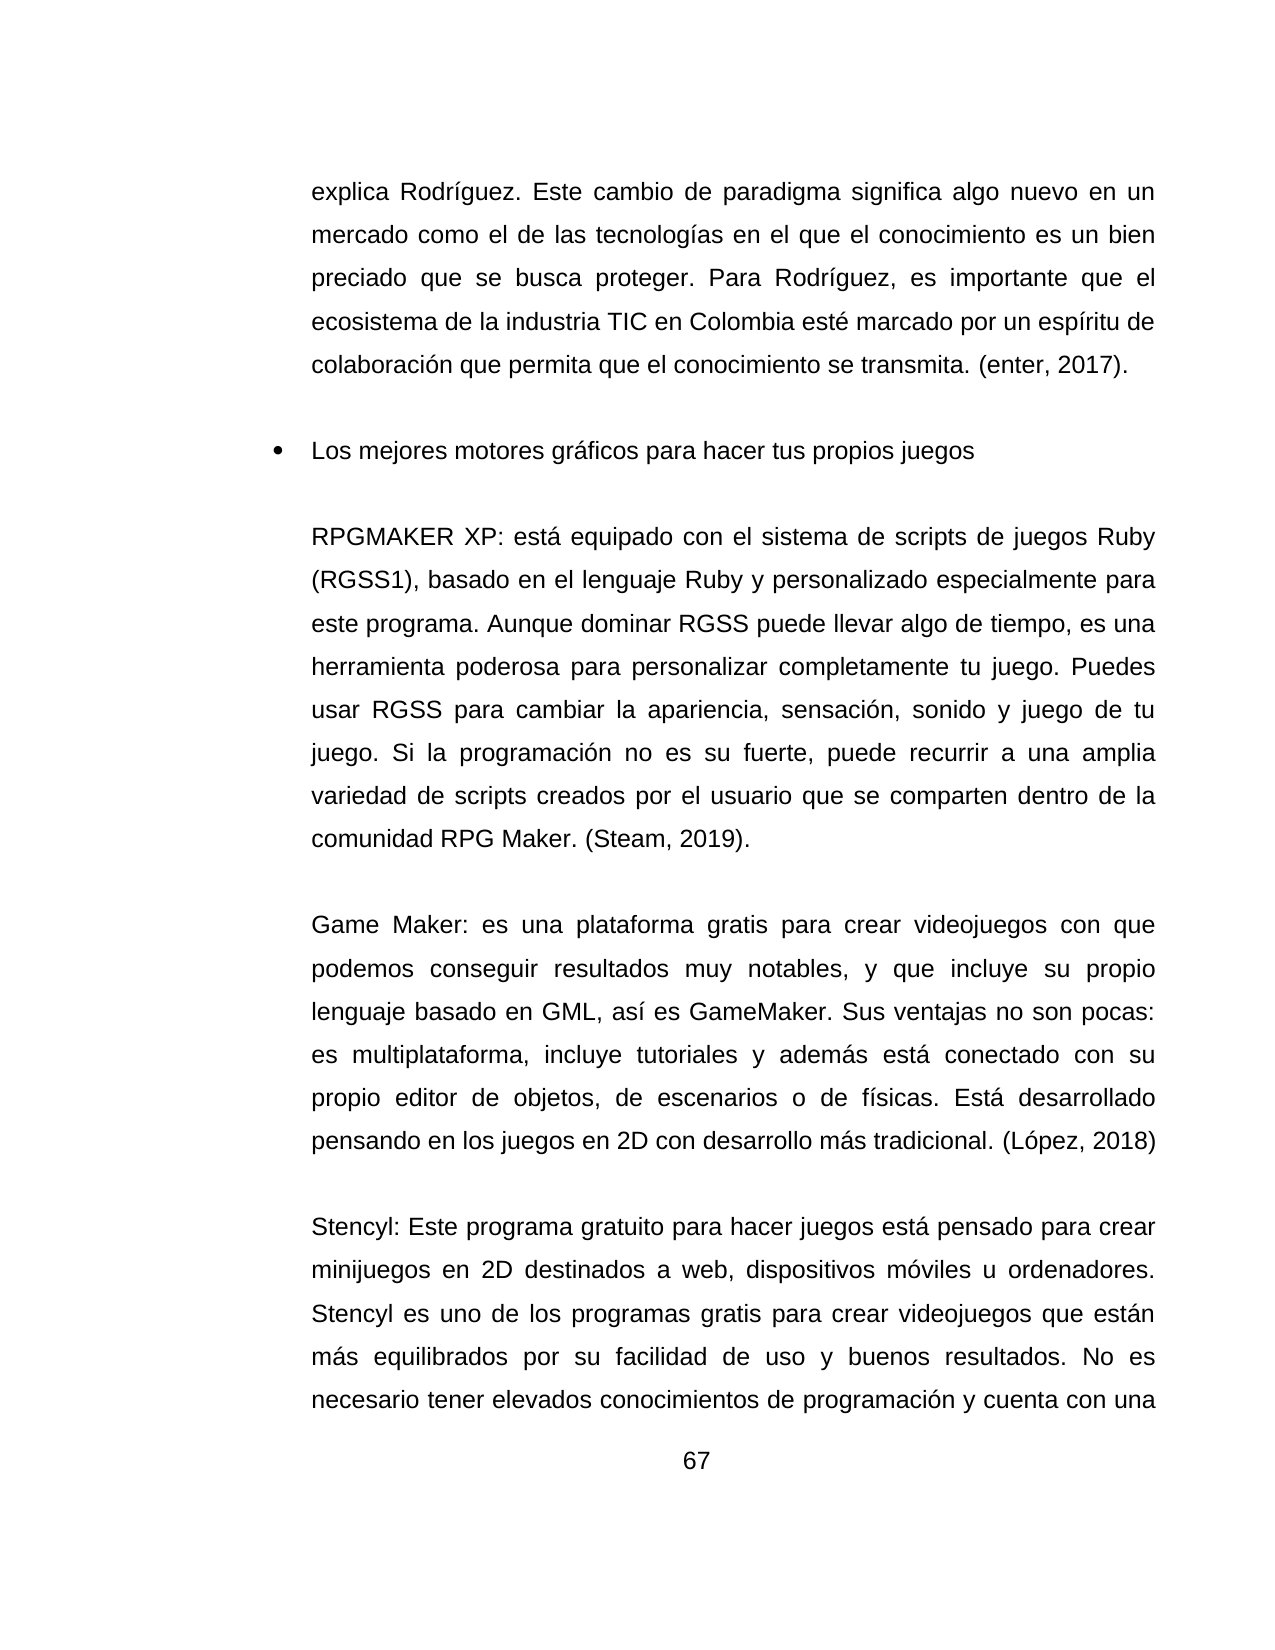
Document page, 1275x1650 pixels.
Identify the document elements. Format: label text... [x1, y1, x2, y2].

list Game Maker: es una plataforma gratis para crear videojuegos con que podemos conseguir resultados muy notables, y que incluye su propio lenguaje basado en GML, así es GameMaker. Sus ventajas no son pocas: es multiplataforma, incluye tutoriales y además está conectado con su propio editor de objetos, de escenarios o de físicas. Está desarrollado pensando en los juegos en 2D con desarrollo más tradicional. [311, 910, 1157, 1155]
list RPGMAKER XP: está equipado con el sistema de scripts de juegos Ruby (RGSS1), basado en el lenguaje Ruby y personalizado especialmente para este programa. Aunque dominar RGSS puede llevar algo de tiempo, es una herramienta poderosa para personalizar completamente tu juego. Puedes usar RGSS para cambiar la apariencia, sensación, sonido y juego de tu juego. Si la programación no es su fuerte, puede recurrir a una amplia variedad de scripts creados por el usuario que se comparten dentro de la comunidad RPG Maker.. [311, 522, 1157, 853]
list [311, 1212, 1157, 1413]
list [274, 177, 1157, 378]
list Los mejores motores gráficos para hacer tus propios juegos [274, 436, 1157, 465]
